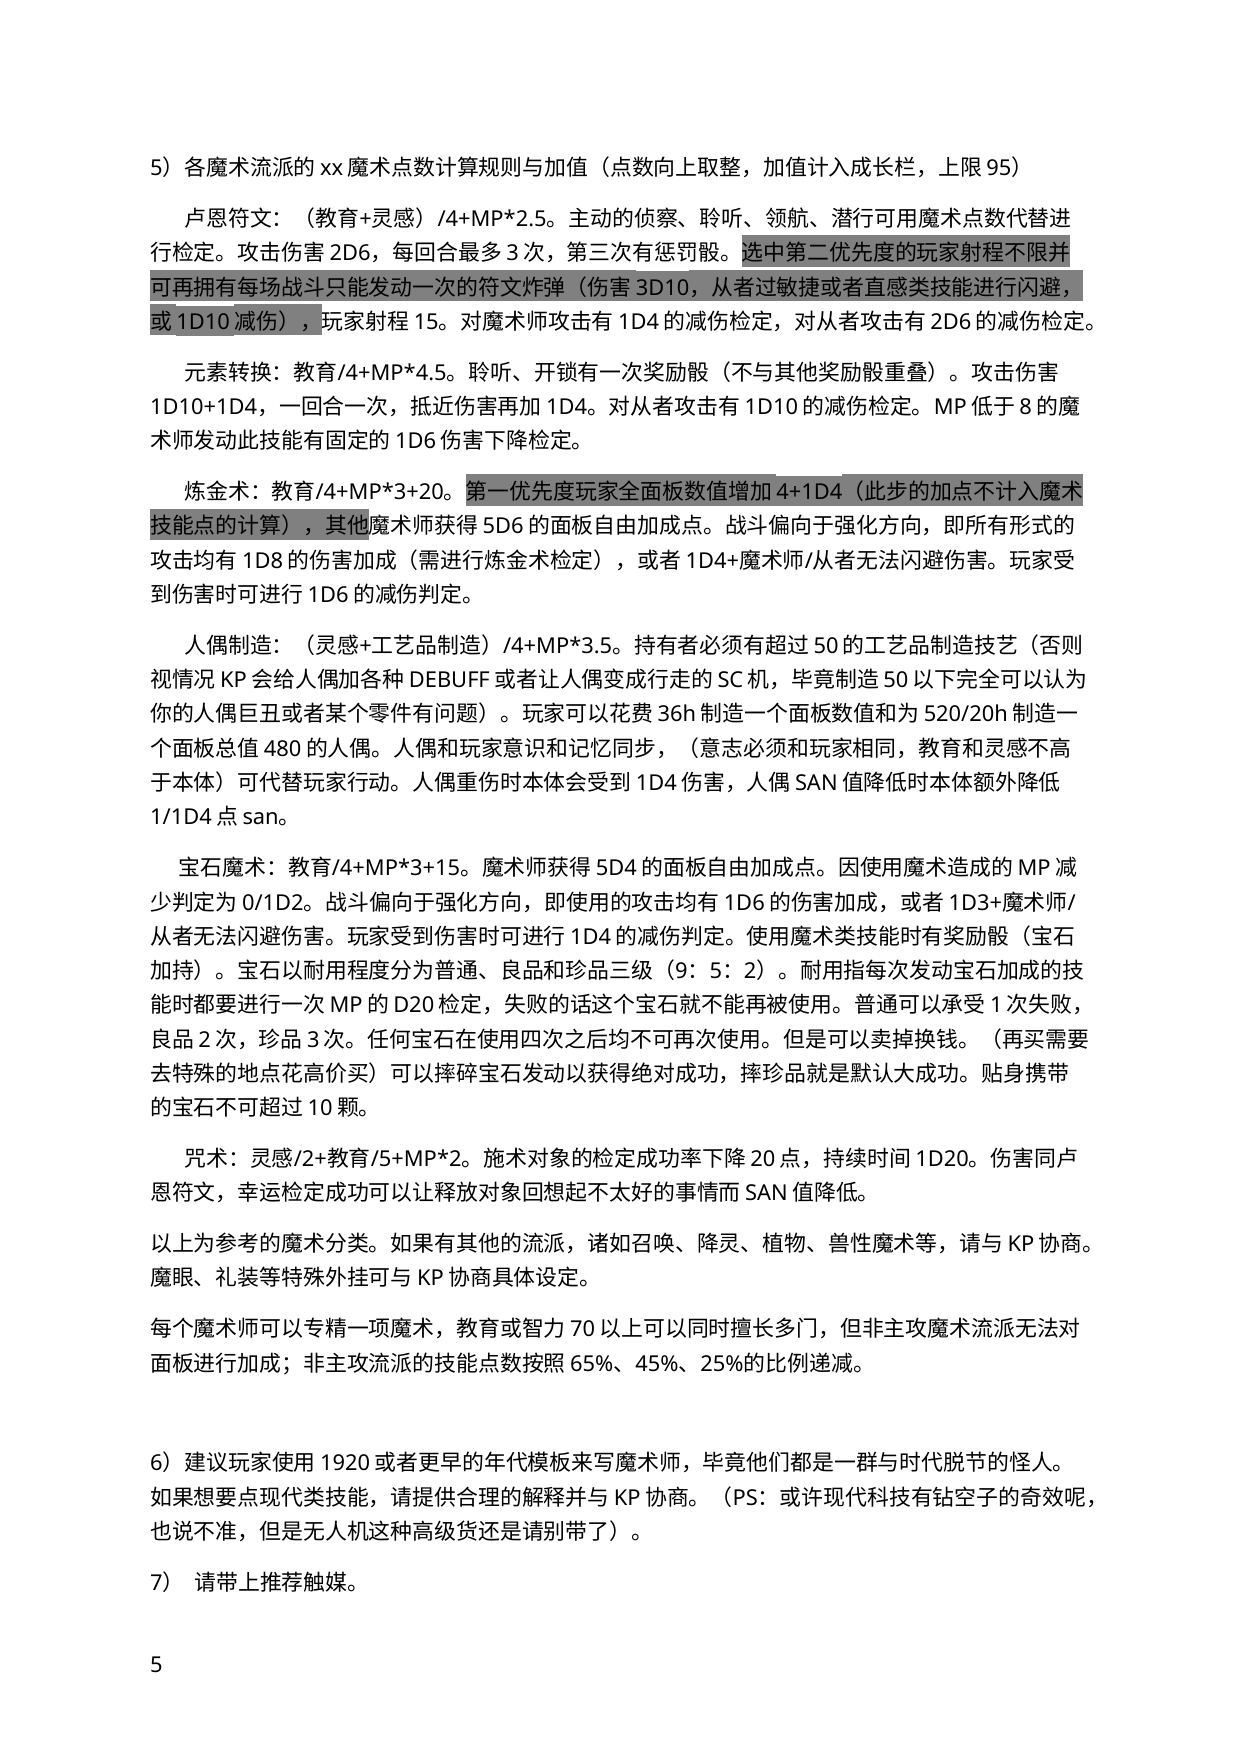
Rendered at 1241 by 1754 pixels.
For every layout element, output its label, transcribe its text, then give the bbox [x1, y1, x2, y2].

text 6）建议玩家使用1920或者更早的年代模板来写魔术师，毕竟他们都是一群与时代脱节的怪人。如果想要点现代类技能，请提供合理的解释并与KP协商。（PS：或许现代科技有钻空子的奇效呢，也说不准，但是无人机这种高级货还是请别带了）。 [150, 1445, 1090, 1546]
text 宝石魔术：教育/4+MP*3+15。魔术师获得5D4的面板自由加成点。因使用魔术造成的MP减少判定为0/1D2。战斗偏向于强化方向，即使用的攻击均有1D6的伤害加成，或者1D3+魔术师/从者无法闪避伤害。玩家受到伤害时可进行1D4的减伤判定。使用魔术类技能时有奖励骰（宝石加持）。宝石以耐用程度分为普通、良品和珍品三级（9：5：2）。耐用指每次发动宝石加成的技能时都要进行一次MP的D20检定，失败的话这个宝石就不能再被使用。普通可以承受1次失败，良品2次，珍品3次。任何宝石在使用四次之后均不可再次使用。但是可以卖掉换钱。（再买需要去特殊的地点花高价买）可以摔碎宝石发动以获得绝对成功，摔珍品就是默认大成功。贴身携带的宝石不可超过10颗。 [150, 850, 1090, 1122]
text 卢恩符文：（教育+灵感）/4+MP*2.5。主动的侦察、聆听、领航、潜行可用魔术点数代替进行检定。攻击伤害2D6，每回合最多3次，第三次有惩罚骰。选中第二优先度的玩家射程不限并可再拥有每场战斗只能发动一次的符文炸弹（伤害3D10，从者过敏捷或者直感类技能进行闪避，或1D10减伤），玩家射程15。对魔术师攻击有1D4的减伤检定，对从者攻击有2D6的减伤检定。 [150, 201, 1090, 336]
text 炼金术：教育/4+MP*3+20。第一优先度玩家全面板数值增加4+1D4（此步的加点不计入魔术技能点的计算），其他魔术师获得5D6的面板自由加成点。战斗偏向于强化方向，即所有形式的攻击均有1D8的伤害加成（需进行炼金术检定），或者1D4+魔术师/从者无法闪避伤害。玩家受到伤害时可进行1D6的减伤判定。 [150, 474, 1090, 609]
text 每个魔术师可以专精一项魔术，教育或智力70以上可以同时擅长多门，但非主攻魔术流派无法对面板进行加成；非主攻流派的技能点数按照65%、45%、25%的比例递减。 [150, 1311, 1090, 1377]
text 以上为参考的魔术分类。如果有其他的流派，诸如召唤、降灵、植物、兽性魔术等，请与KP协商。魔眼、礼装等特殊外挂可与KP协商具体设定。 [150, 1226, 1090, 1292]
text 5）各魔术流派的xx魔术点数计算规则与加值（点数向上取整，加值计入成长栏，上限95） [150, 150, 1090, 182]
text 元素转换：教育/4+MP*4.5。聆听、开锁有一次奖励骰（不与其他奖励骰重叠）。攻击伤害1D10+1D4，一回合一次，抵近伤害再加1D4。对从者攻击有1D10的减伤检定。MP低于8的魔术师发动此技能有固定的1D6伤害下降检定。 [150, 355, 1090, 455]
text 人偶制造：（灵感+工艺品制造）/4+MP*3.5。持有者必须有超过50的工艺品制造技艺（否则视情况KP会给人偶加各种DEBUFF或者让人偶变成行走的SC机，毕竟制造50以下完全可以认为你的人偶巨丑或者某个零件有问题）。玩家可以花费36h制造一个面板数值和为520/20h制造一个面板总值480的人偶。人偶和玩家意识和记忆同步，（意志必须和玩家相同，教育和灵感不高于本体）可代替玩家行动。人偶重伤时本体会受到1D4伤害，人偶SAN值降低时本体额外降低1/1D4点san。 [150, 628, 1090, 831]
text 7） 请带上推荐触媒。 [150, 1565, 1090, 1596]
text 咒术：灵感/2+教育/5+MP*2。施术对象的检定成功率下降20点，持续时间1D20。伤害同卢恩符文，幸运检定成功可以让释放对象回想起不太好的事情而SAN值降低。 [150, 1141, 1090, 1207]
